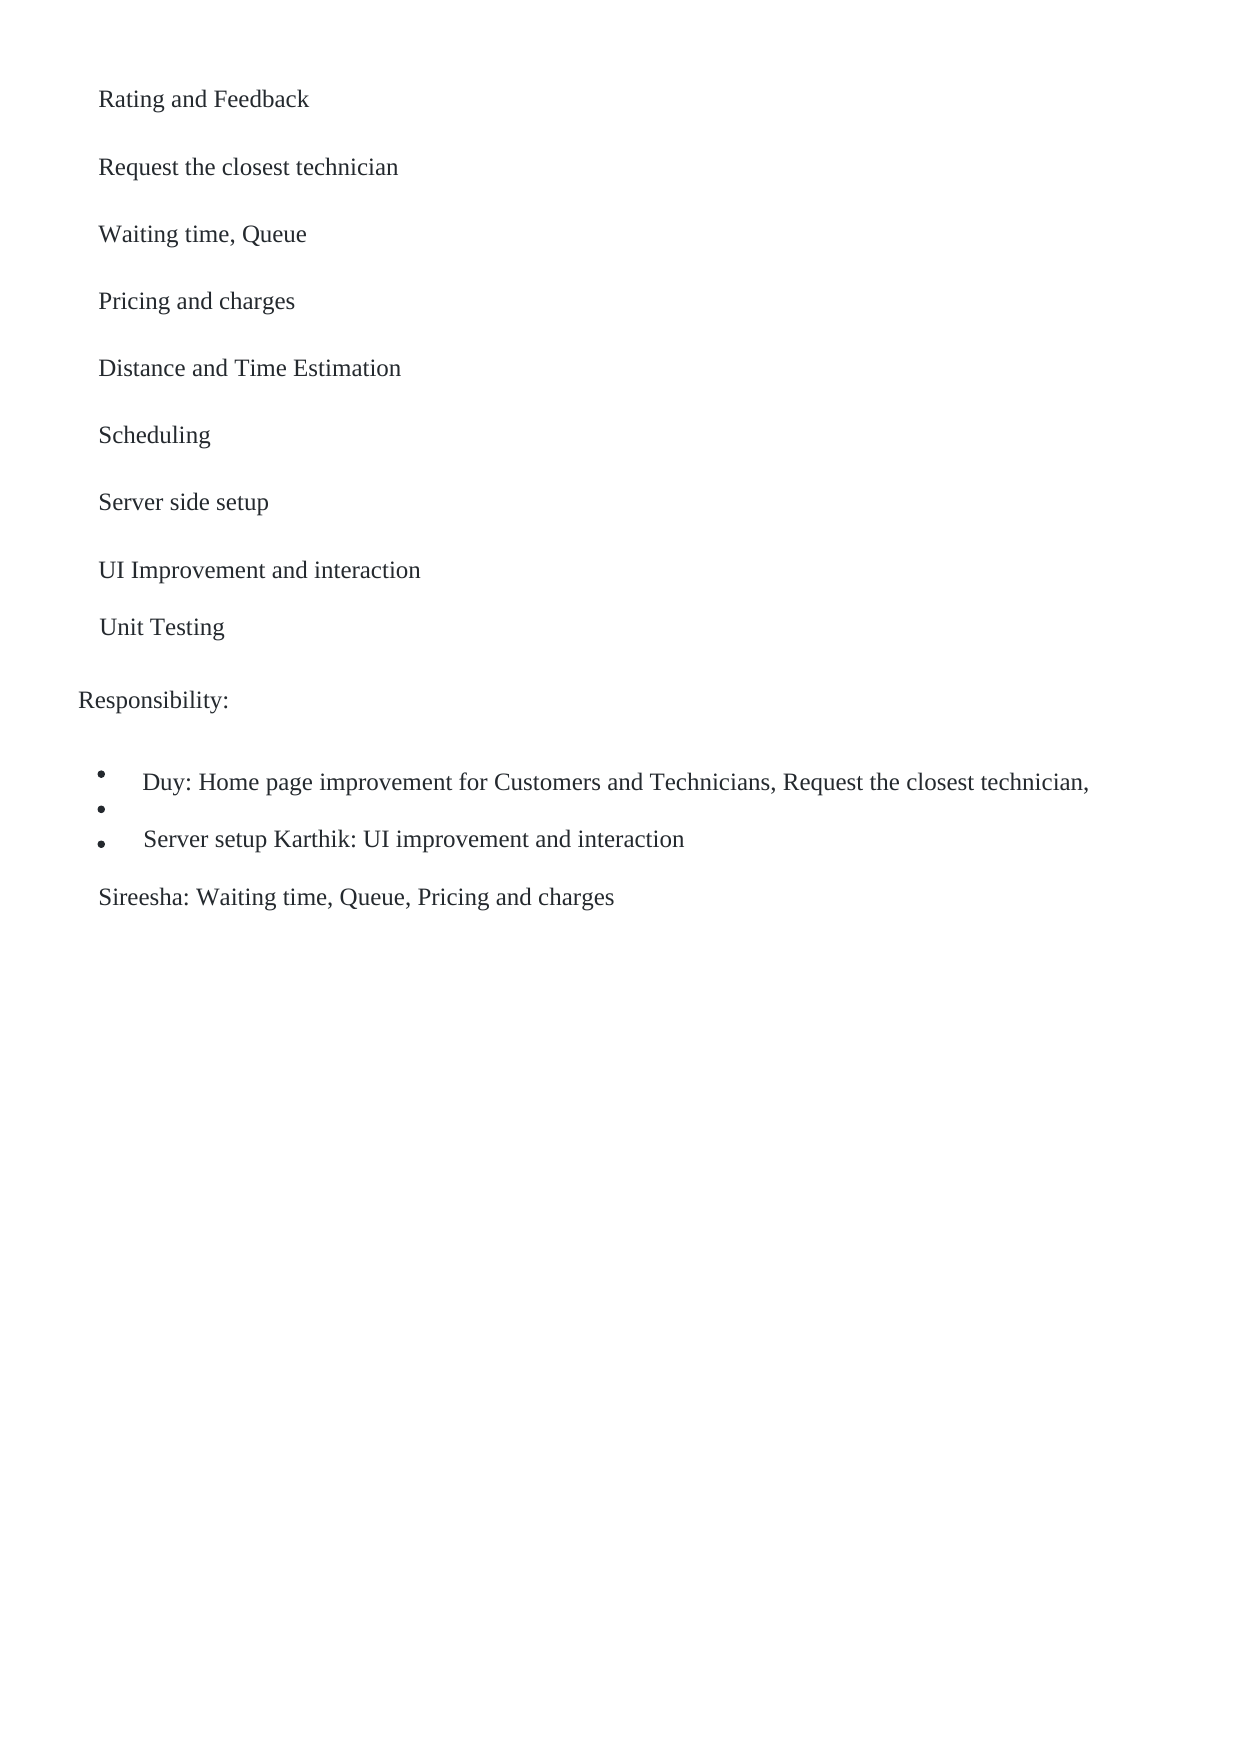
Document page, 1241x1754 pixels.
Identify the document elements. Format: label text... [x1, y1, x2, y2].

text Sireesha: Waiting time, Queue, Pricing and charges [98, 882, 1150, 910]
text Request the closest technician [98, 152, 1150, 180]
text Server side setup [98, 487, 1150, 516]
text Pricing and charges [98, 286, 1150, 315]
text Distance and Time Estimation [98, 353, 1150, 382]
text Rating and Feedback [98, 84, 1150, 113]
text Responsibility: [78, 685, 1150, 713]
text Duy: Home page improvement for Customers and Technicians, Request the closest technician, Server setup Karthik: UI improvement and interaction [98, 767, 1150, 853]
text Scheduling [98, 420, 1150, 449]
text UI Improvement and interaction Unit Testing [98, 555, 434, 641]
text Waiting time, Queue [98, 219, 1150, 247]
